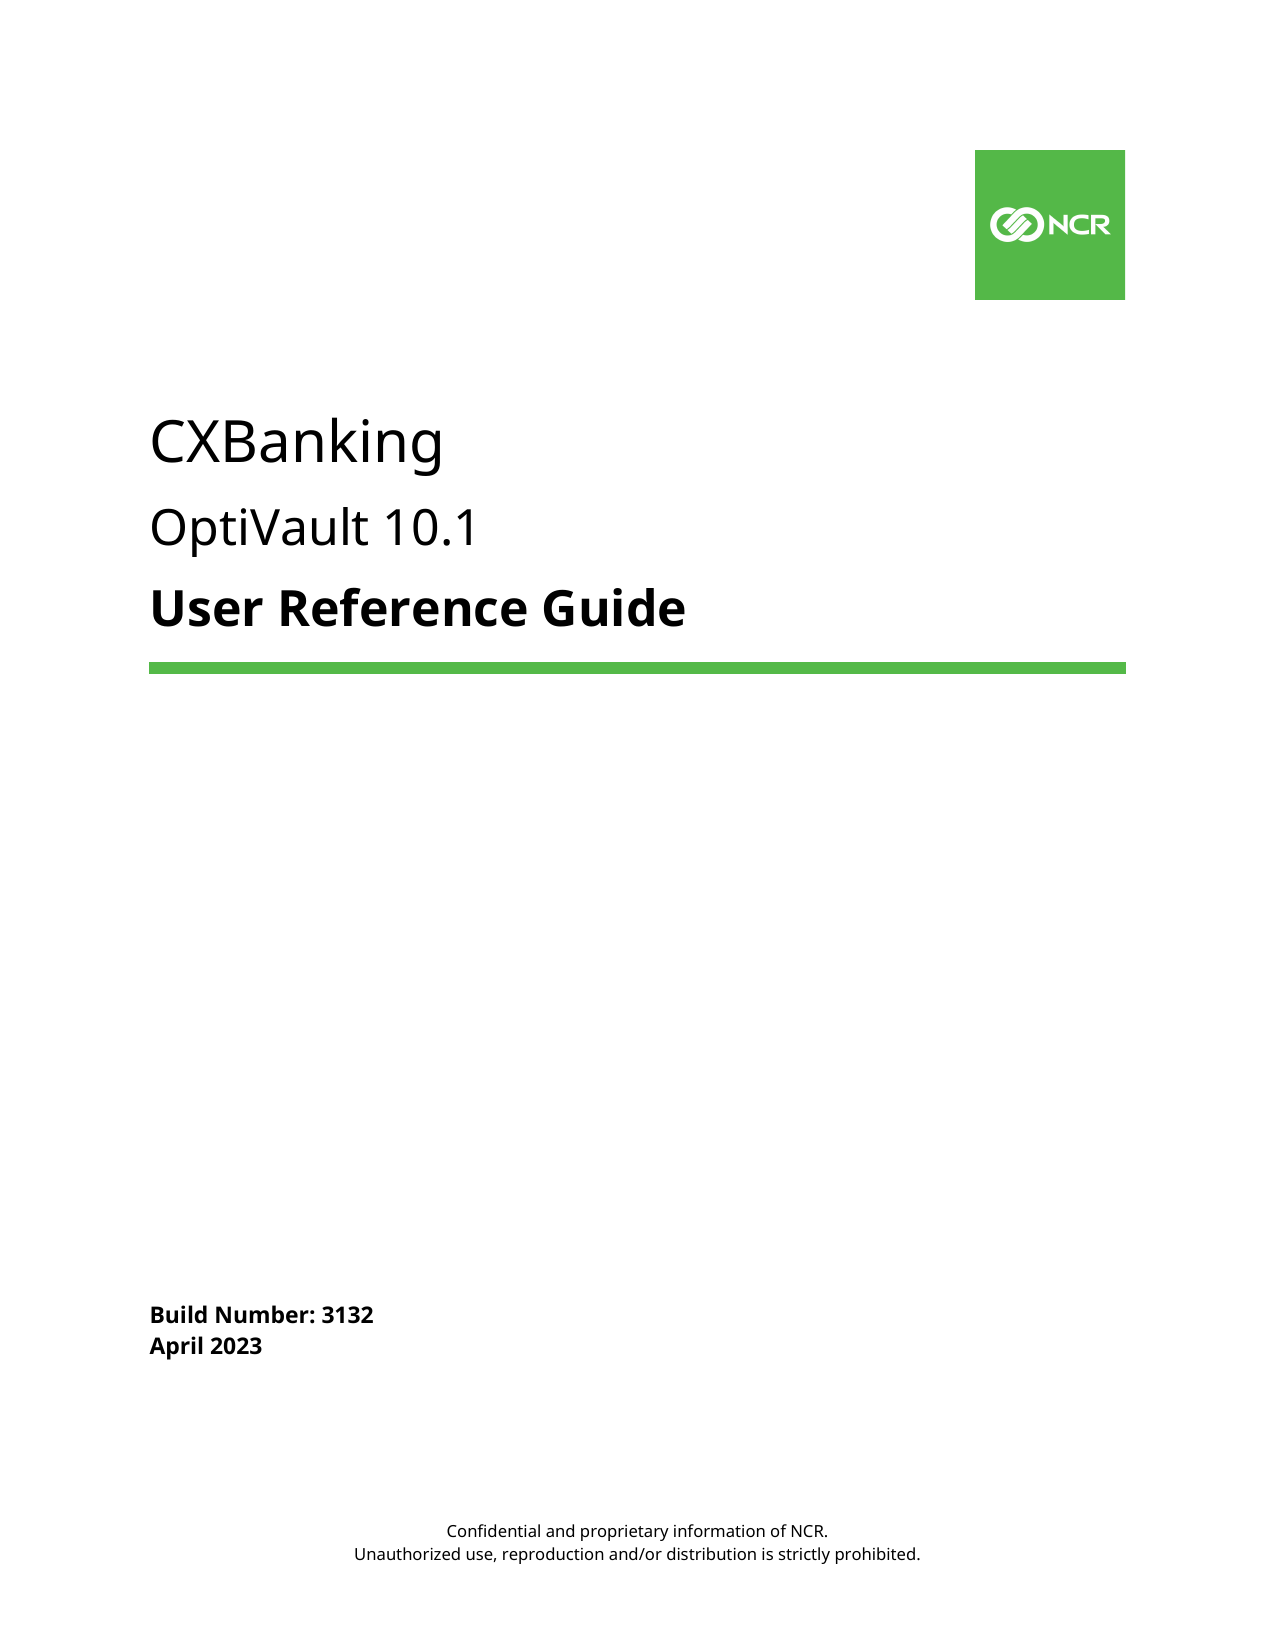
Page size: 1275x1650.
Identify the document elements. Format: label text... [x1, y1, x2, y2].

picture [975, 150, 1125, 300]
text OptiVault 10.1 [149, 492, 1126, 560]
text Build Number: 3132 [149, 1299, 1126, 1330]
text CXBanking [149, 400, 1126, 479]
title User Reference Guide [149, 573, 1126, 662]
text April 2023 [149, 1330, 1126, 1362]
